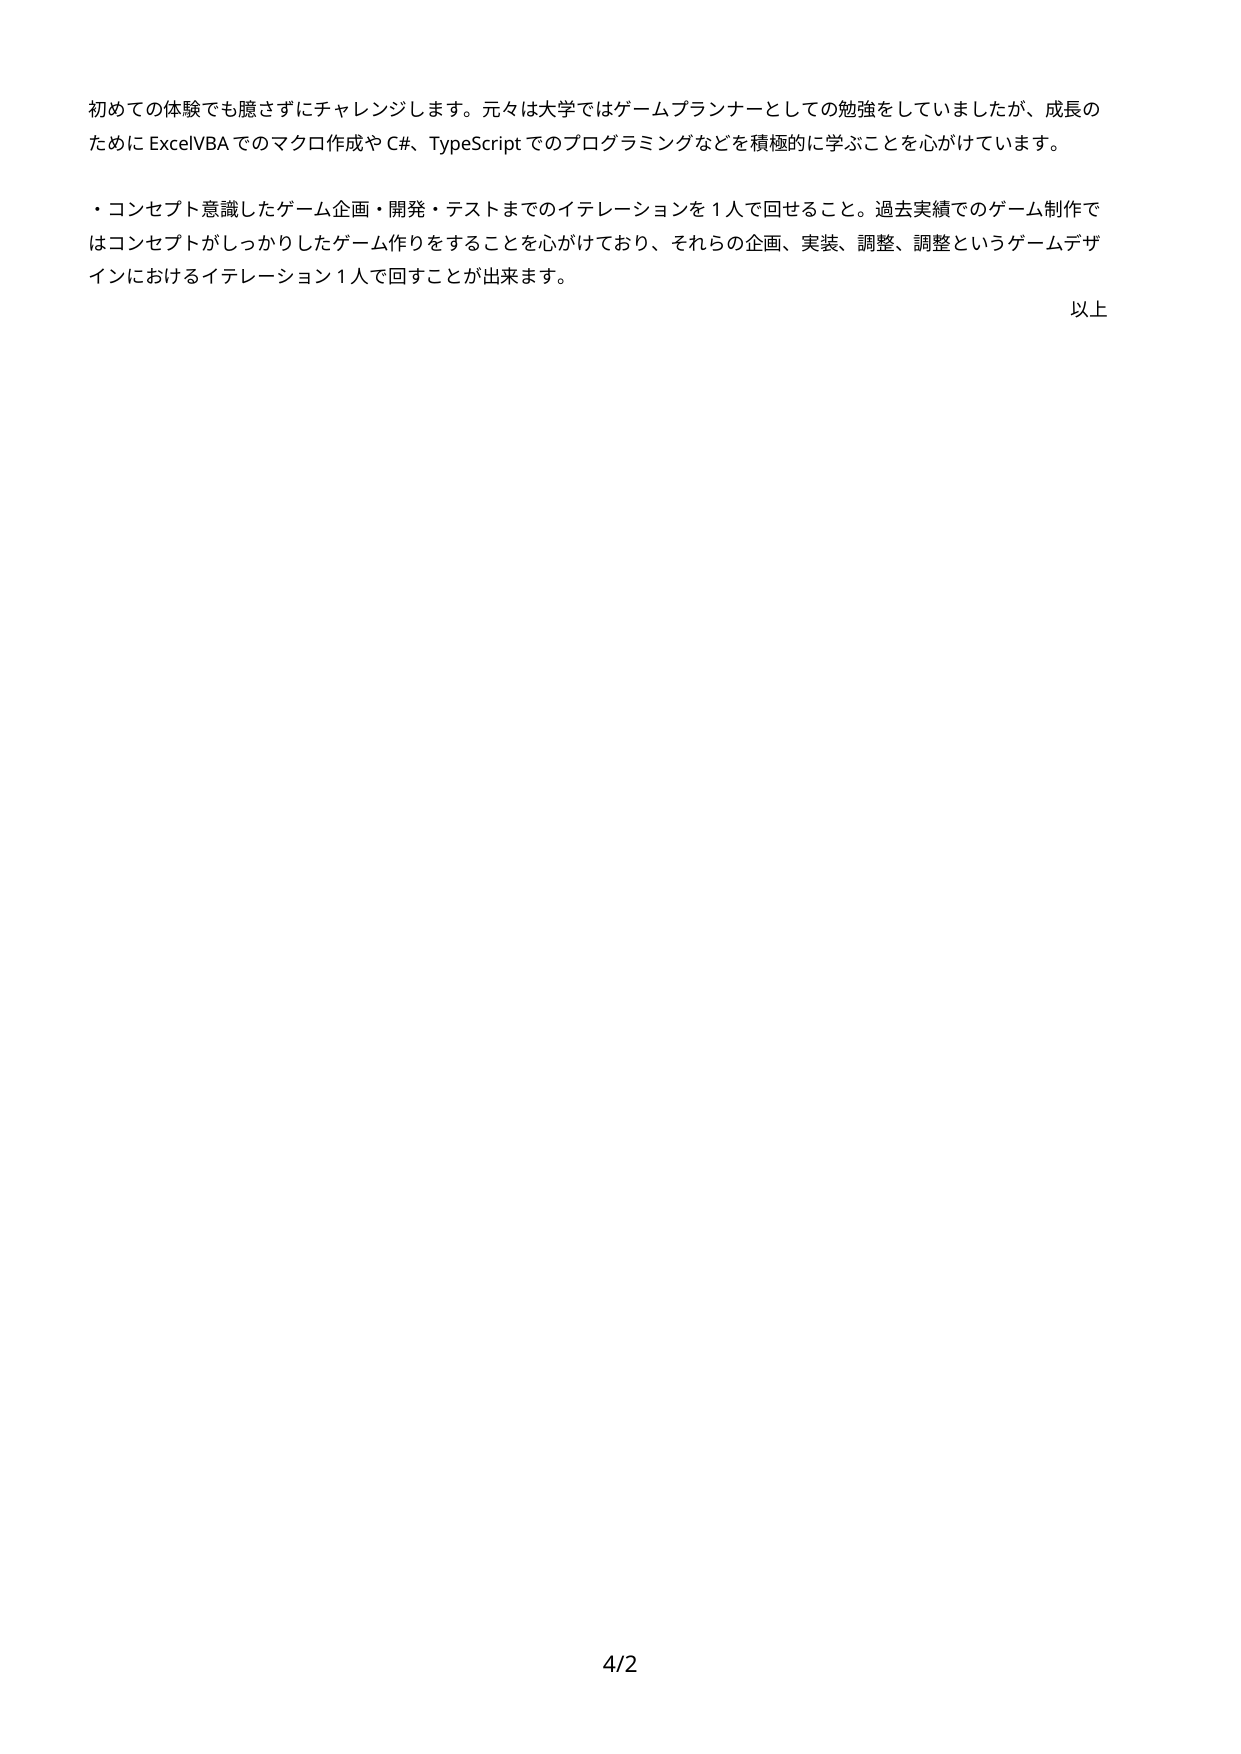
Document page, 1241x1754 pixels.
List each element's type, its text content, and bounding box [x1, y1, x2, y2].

text ・コンセプト意識したゲーム企画・開発・テストまでのイテレーションを1人で回せること。過去実績でのゲーム制作ではコンセプトがしっかりしたゲーム作りをすることを心がけており、それらの企画、実装、調整、調整というゲームデザインにおけるイテレーション1人で回すことが出来ます。 [89, 189, 1108, 289]
text 以上 [89, 289, 1108, 322]
text 初めての体験でも臆さずにチャレンジします。元々は大学ではゲームプランナーとしての勉強をしていましたが、成長のためにExcelVBAでのマクロ作成やC#、TypeScriptでのプログラミングなどを積極的に学ぶことを心がけています。 [89, 89, 1108, 155]
